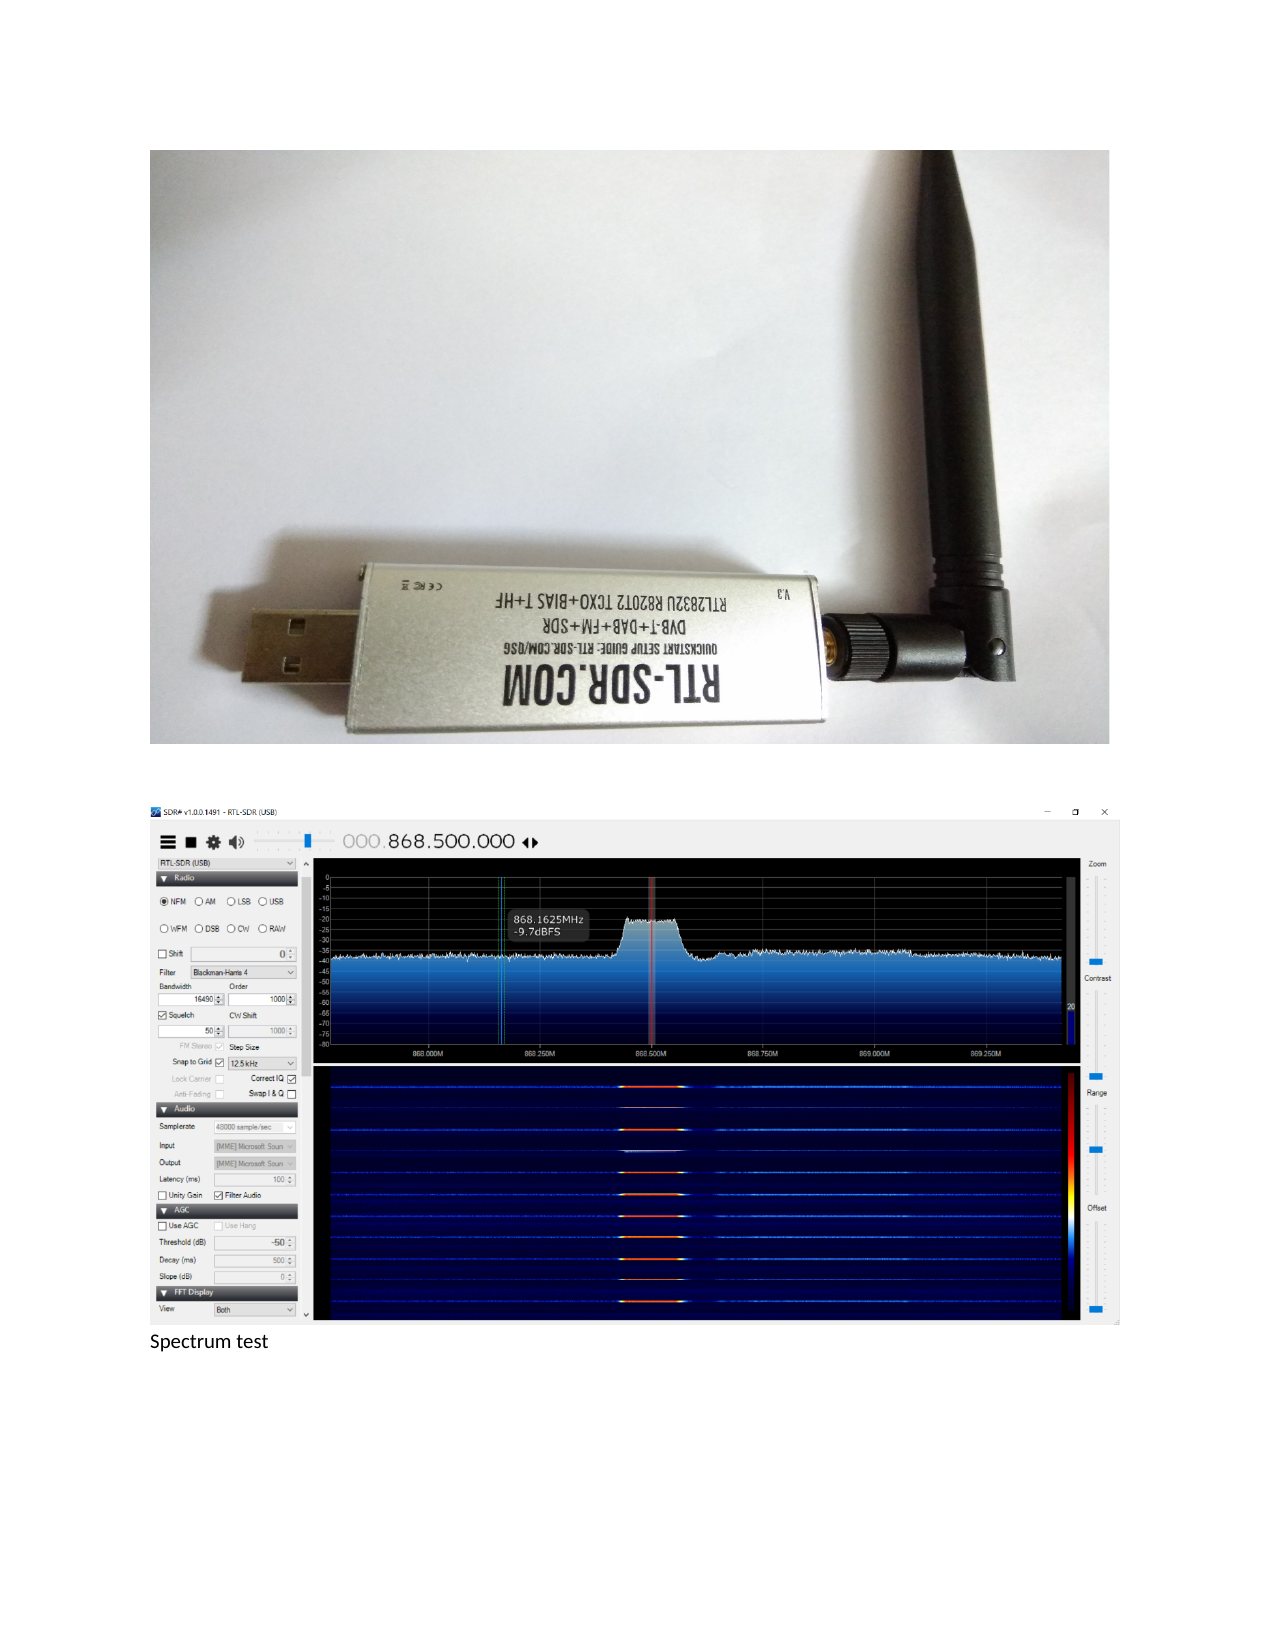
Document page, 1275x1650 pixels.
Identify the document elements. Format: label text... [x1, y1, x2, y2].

picture [150, 806, 1124, 1325]
picture [150, 150, 1110, 744]
